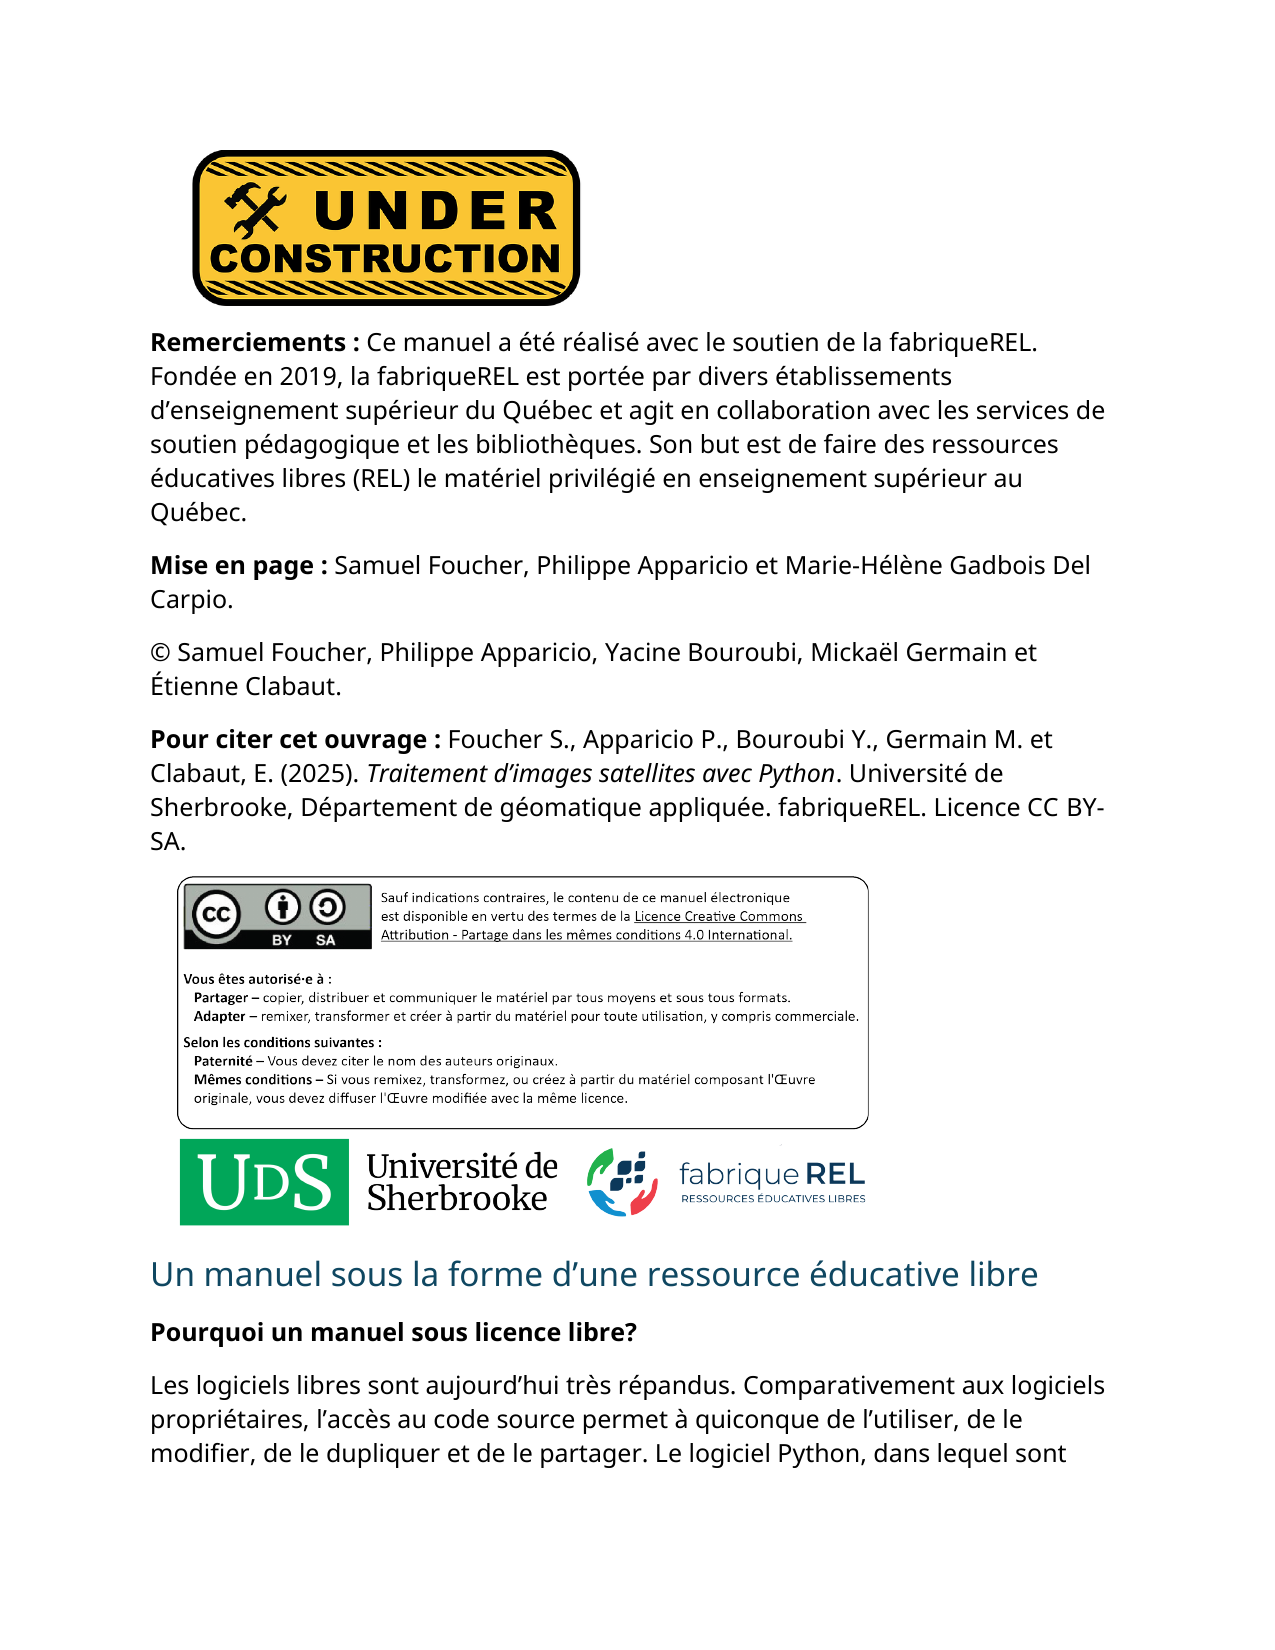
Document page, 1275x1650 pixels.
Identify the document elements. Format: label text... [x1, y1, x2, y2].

text Pour citer cet ouvrage : Foucher S., Apparicio P., Bouroubi Y., Germain M. et Clabaut, E. (2025). Traitement d’images satellites avec Python. Université de Sherbrooke, Département de géomatique appliquée. fabriqueREL. Licence CC BY-SA. [150, 721, 1125, 858]
text © Samuel Foucher, Philippe Apparicio, Yacine Bouroubi, Mickaël Germain et Étienne Clabaut. [150, 634, 1125, 703]
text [150, 1368, 1125, 1470]
text Remerciements : Ce manuel a été réalisé avec le soutien de la fabriqueREL. Fondée en 2019, la fabriqueREL est portée par divers établissements d’enseignement supérieur du Québec et agit en collaboration avec les services de soutien pédagogique et les bibliothèques. Son but est de faire des ressources éducatives libres (REL) le matériel privilégié en enseignement supérieur au Québec. [150, 324, 1125, 529]
picture [168, 150, 607, 306]
text Pourquoi un manuel sous licence libre? [150, 1315, 1125, 1349]
subtitle Un manuel sous la forme d’une ressource éducative libre [150, 1251, 1125, 1296]
text Mise en page : Samuel Foucher, Philippe Apparicio et Marie-Hélène Gadbois Del Carpio. [150, 548, 1125, 616]
picture [168, 876, 869, 1232]
